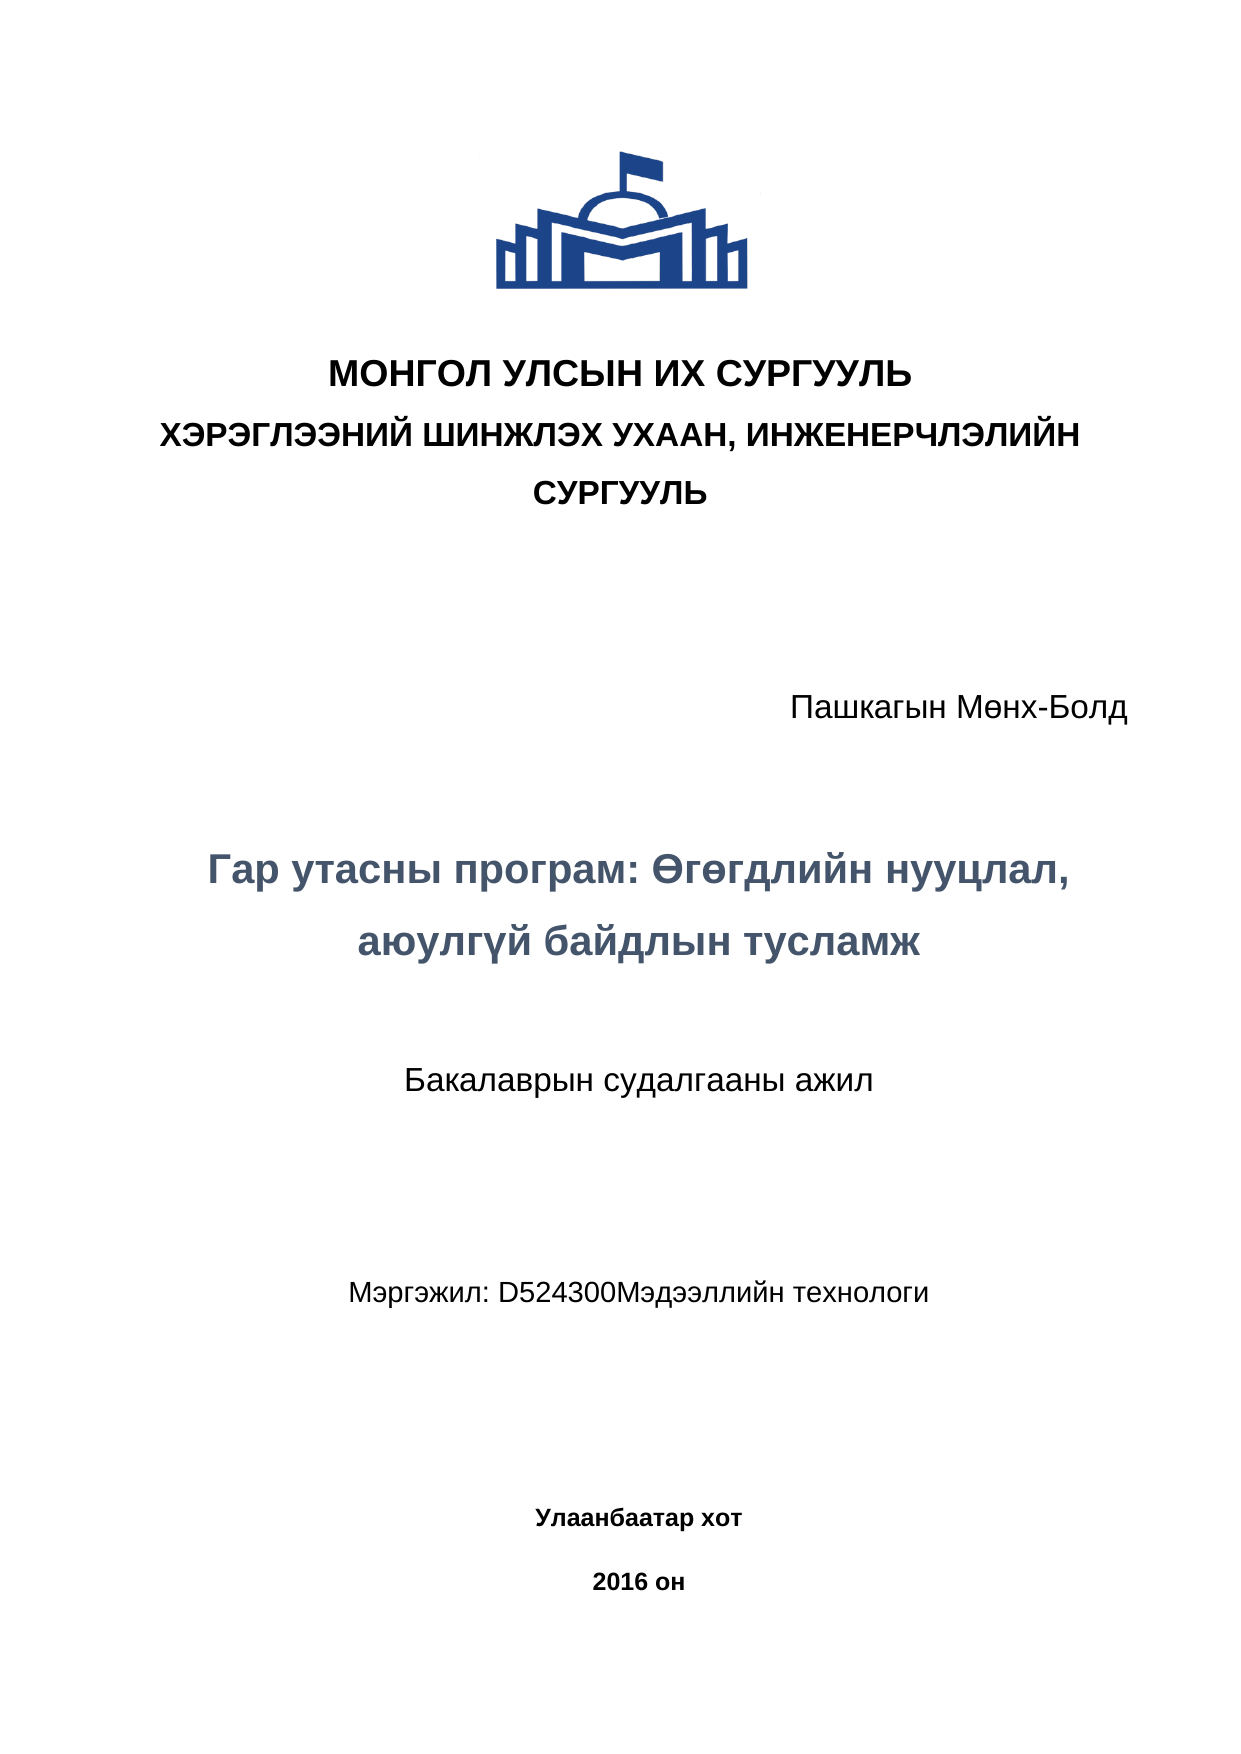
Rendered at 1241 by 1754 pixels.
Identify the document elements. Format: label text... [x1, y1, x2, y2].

text Бакалаврын судалгааны ажил [150, 1060, 1128, 1098]
text Мэргэжил: D524300Мэдээллийн технологи [150, 1274, 1128, 1308]
text 2016 он [150, 1567, 1128, 1595]
text ХЭРЭГЛЭЭНИЙ ШИНЖЛЭХ УХААН, ИНЖЕНЕРЧЛЭЛИЙН СУРГУУЛЬ [112, 416, 1128, 512]
text Пашкагын Мөнх-Болд [150, 688, 1128, 726]
text МОНГОЛ УЛСЫН ИХ СУРГУУЛЬ [112, 351, 1128, 394]
text Улаанбаатар хот [150, 1503, 1128, 1531]
picture [479, 150, 761, 316]
text Гар утасны програм: Өгөгдлийн нууцлал, аюулгүй байдлын тусламж [150, 844, 1128, 964]
